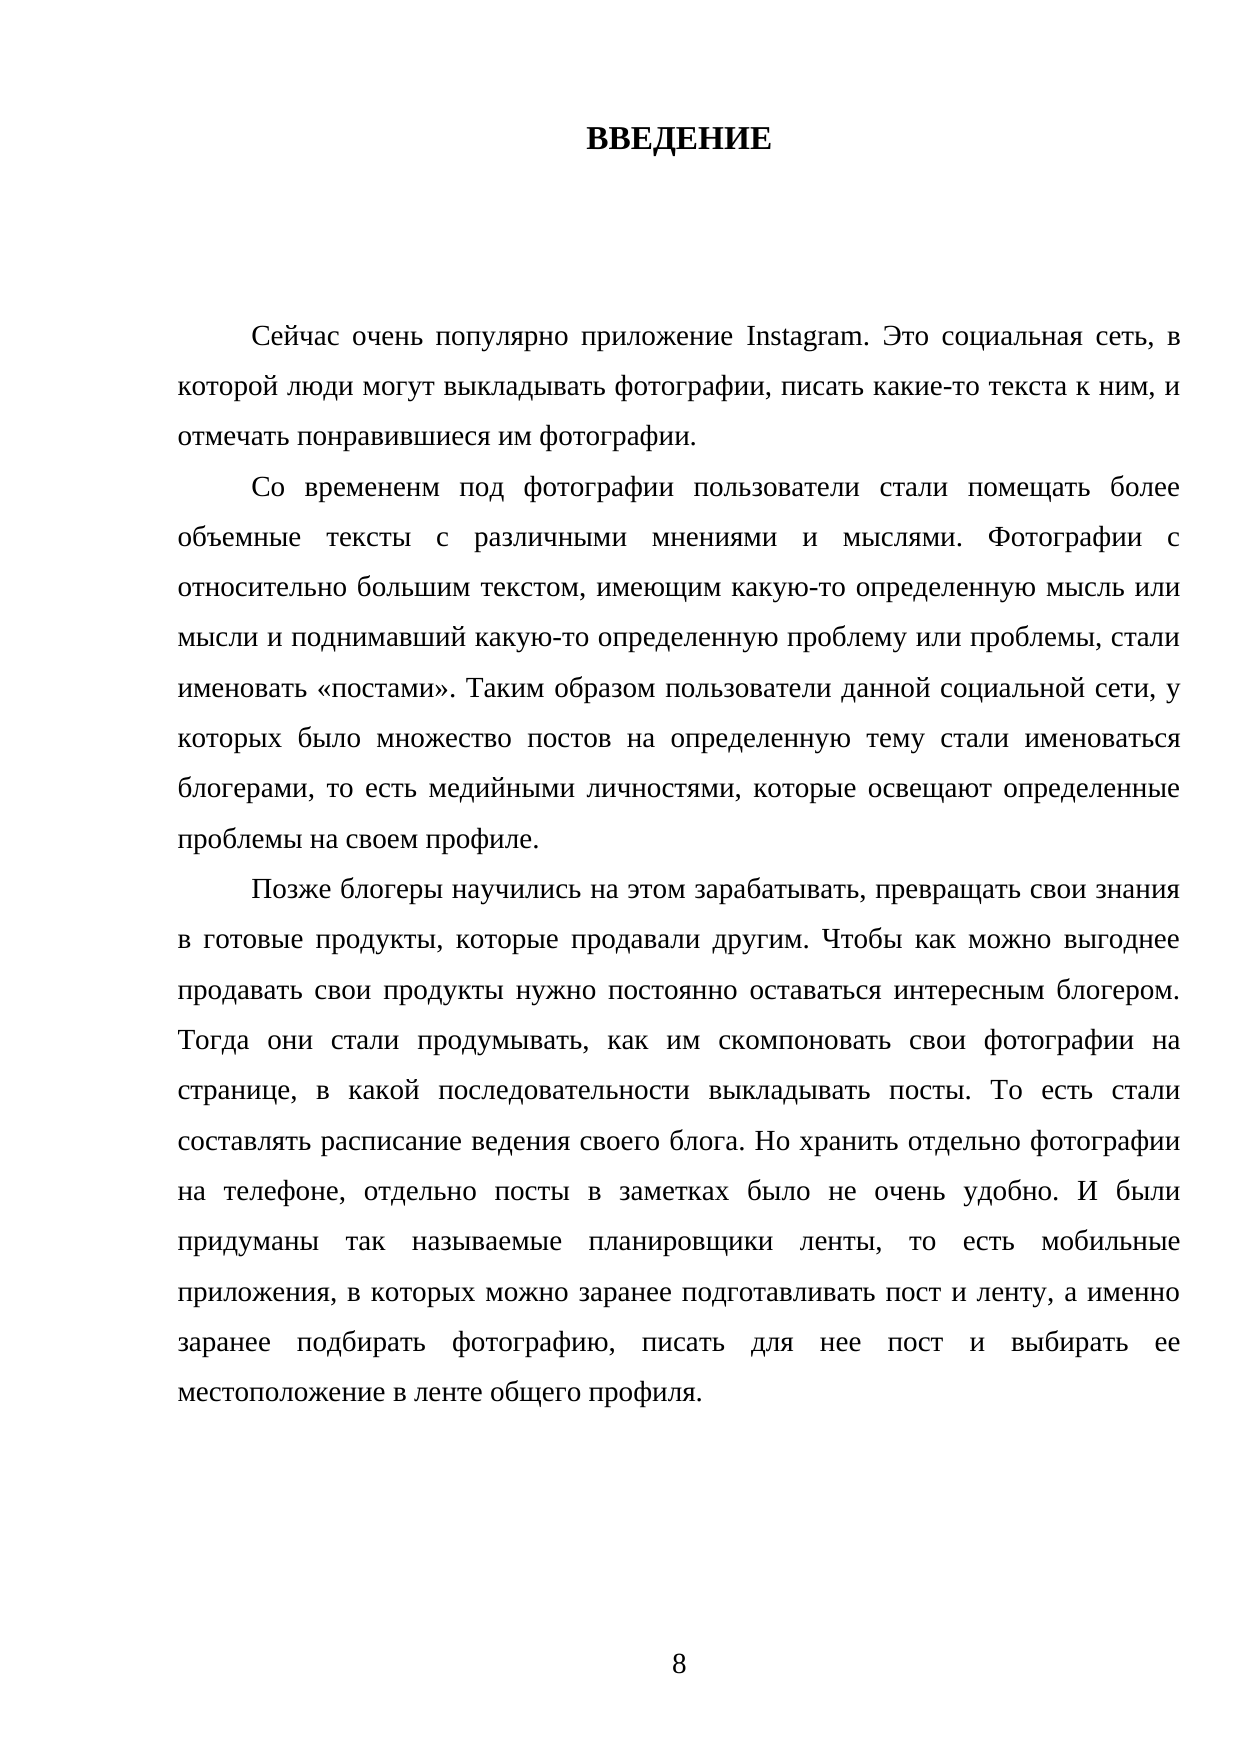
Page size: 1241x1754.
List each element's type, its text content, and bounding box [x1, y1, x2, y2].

text Со времененм под фотографии пользователи стали помещать более объемные тексты с различными мнениями и мыслями. Фотографии с относительно большим текстом, имеющим какую-то определенную мысль или мысли и поднимавший какую-то определенную проблему или проблемы, стали именовать «постами». Таким образом пользователи данной социальной сети, у которых было множество постов на определенную тему стали именоваться блогерами, то есть медийными личностями, которые освещают определенные проблемы на своем профиле. [177, 469, 1181, 854]
text Сейчас очень популярно приложение Instagram. Это социальная сеть, в которой люди могут выкладывать фотографии, писать какие-то текста к ним, и отмечать понравившиеся им фотографии. [177, 318, 1181, 452]
subtitle ВВЕДЕНИЕ [177, 118, 1181, 156]
text Позже блогеры научились на этом зарабатывать, превращать свои знания в готовые продукты, которые продавали другим. Чтобы как можно выгоднее продавать свои продукты нужно постоянно оставаться интересным блогером. Тогда они стали продумывать, как им скомпоновать свои фотографии на странице, в какой последовательности выкладывать посты. То есть стали составлять расписание ведения своего блога. Но хранить отдельно фотографии на телефоне, отдельно посты в заметках было не очень удобно. И были придуманы так называемые планировщики ленты, то есть мобильные приложения, в которых можно заранее подготавливать пост и ленту, а именно заранее подбирать фотографию, писать для нее пост и выбирать ее местоположение в ленте общего профиля. [177, 871, 1181, 1408]
